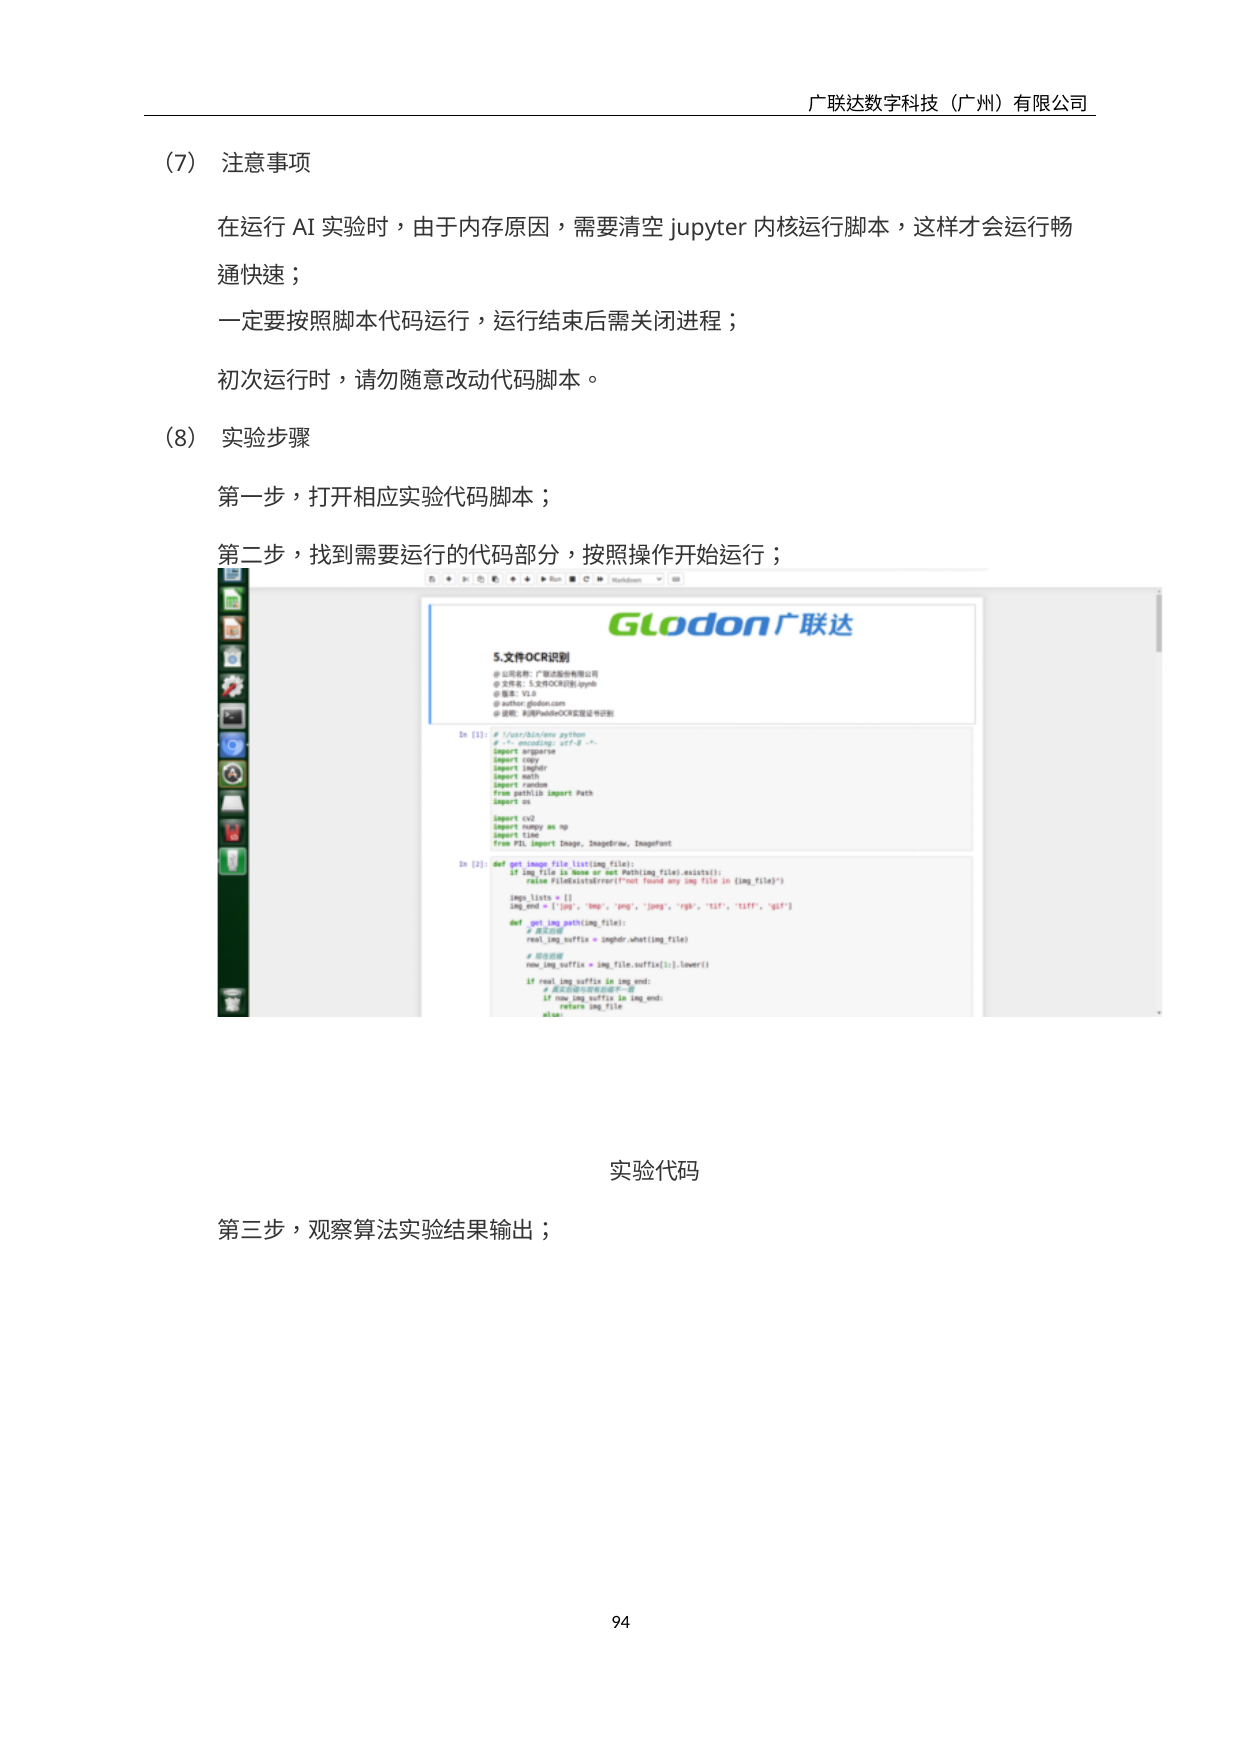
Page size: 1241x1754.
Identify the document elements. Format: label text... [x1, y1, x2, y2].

text 初次运行时，请勿随意改动代码脚本。 [218, 368, 1163, 393]
text 实验代码 [609, 1159, 1163, 1184]
text （7） 注意事项 [151, 152, 1163, 176]
text 第一步，打开相应实验代码脚本； [218, 485, 1163, 510]
text 在运行 AI 实验时，由于内存原因，需要清空 jupyter 内核运行脚本，这样才会运行畅通快速； [218, 211, 1074, 290]
picture [217, 568, 1163, 1017]
text 第三步，观察算法实验结果输出； [218, 1218, 1163, 1243]
text 一定要按照脚本代码运行，运行结束后需关闭进程； [218, 310, 1163, 335]
text 第二步，找到需要运行的代码部分，按照操作开始运行； [218, 544, 1163, 568]
text （8） 实验步骤 [151, 426, 1163, 451]
